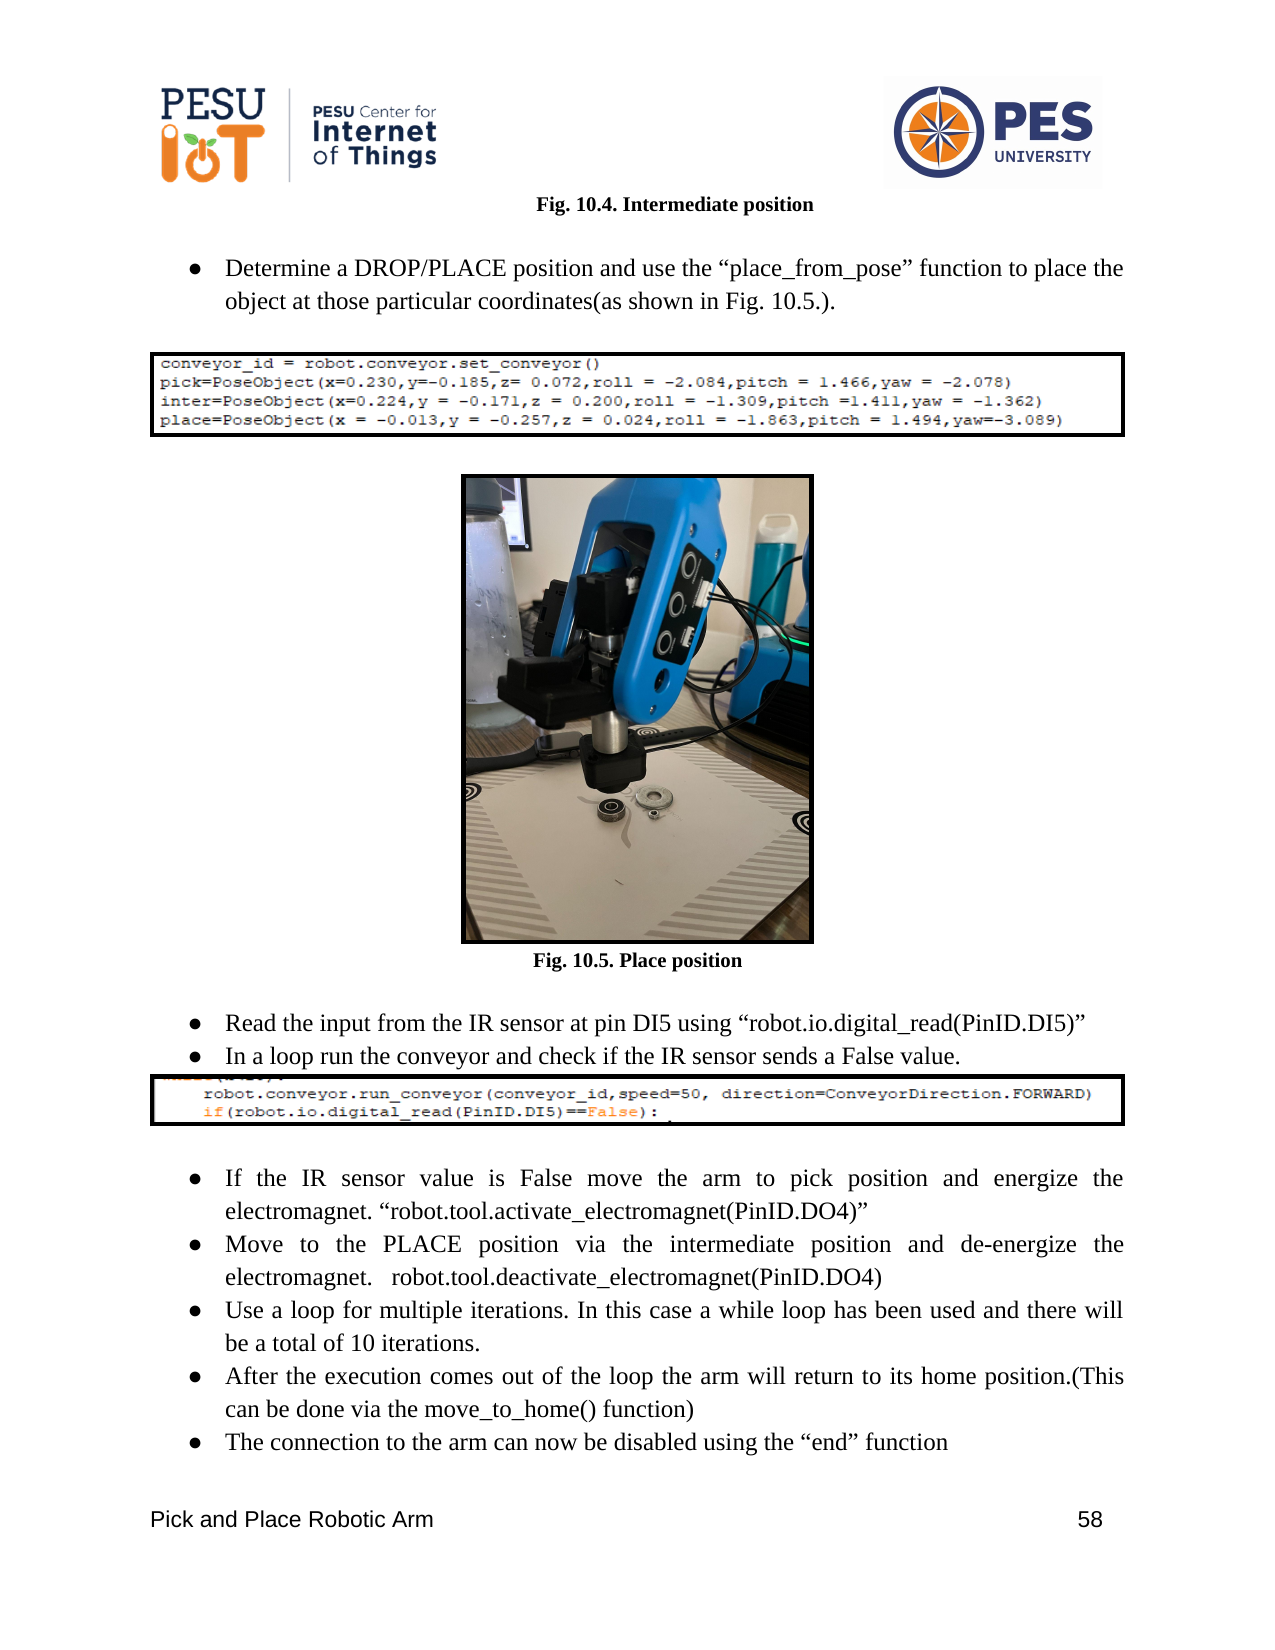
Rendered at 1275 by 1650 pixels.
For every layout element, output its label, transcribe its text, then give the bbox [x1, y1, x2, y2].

picture [154, 1079, 1121, 1122]
picture [150, 75, 438, 189]
picture [466, 478, 809, 940]
list In a loop run the conveyor and check if the IR sensor sends a False value. [187, 1041, 1125, 1070]
text Fig. 10.5. Place position [150, 948, 1125, 972]
text Fig. 10.4. Intermediate position [225, 192, 1125, 216]
list Determine a DROP/PLACE position and use the “place_from_pose” function to place the object at those particular coordinates(as shown in Fig. 10.5.). [187, 253, 1125, 314]
list Read the input from the IR sensor at pin DI5 using “robot.io.digital_read(PinID.DI5)” [187, 1008, 1125, 1037]
list If the IR sensor value is False move the arm to pick position and energize the electromagnet. “robot.tool.activate_electromagnet(PinID.DO4)” [187, 1163, 1125, 1225]
list Use a loop for multiple iterations. In this case a while loop has been used and there will be a total of 10 iterations. [187, 1295, 1125, 1357]
picture [883, 76, 1103, 189]
list The connection to the arm can now be disabled using the “end” function [187, 1427, 1125, 1456]
list After the execution comes out of the loop the arm will return to its home position.(This can be done via the move_to_home() function) [187, 1361, 1125, 1423]
list Move to the PLACE position via the intermediate position and de-energize the electromagnet. robot.tool.deactivate_electromagnet(PinID.DO4) [187, 1229, 1125, 1291]
picture [154, 356, 1121, 433]
